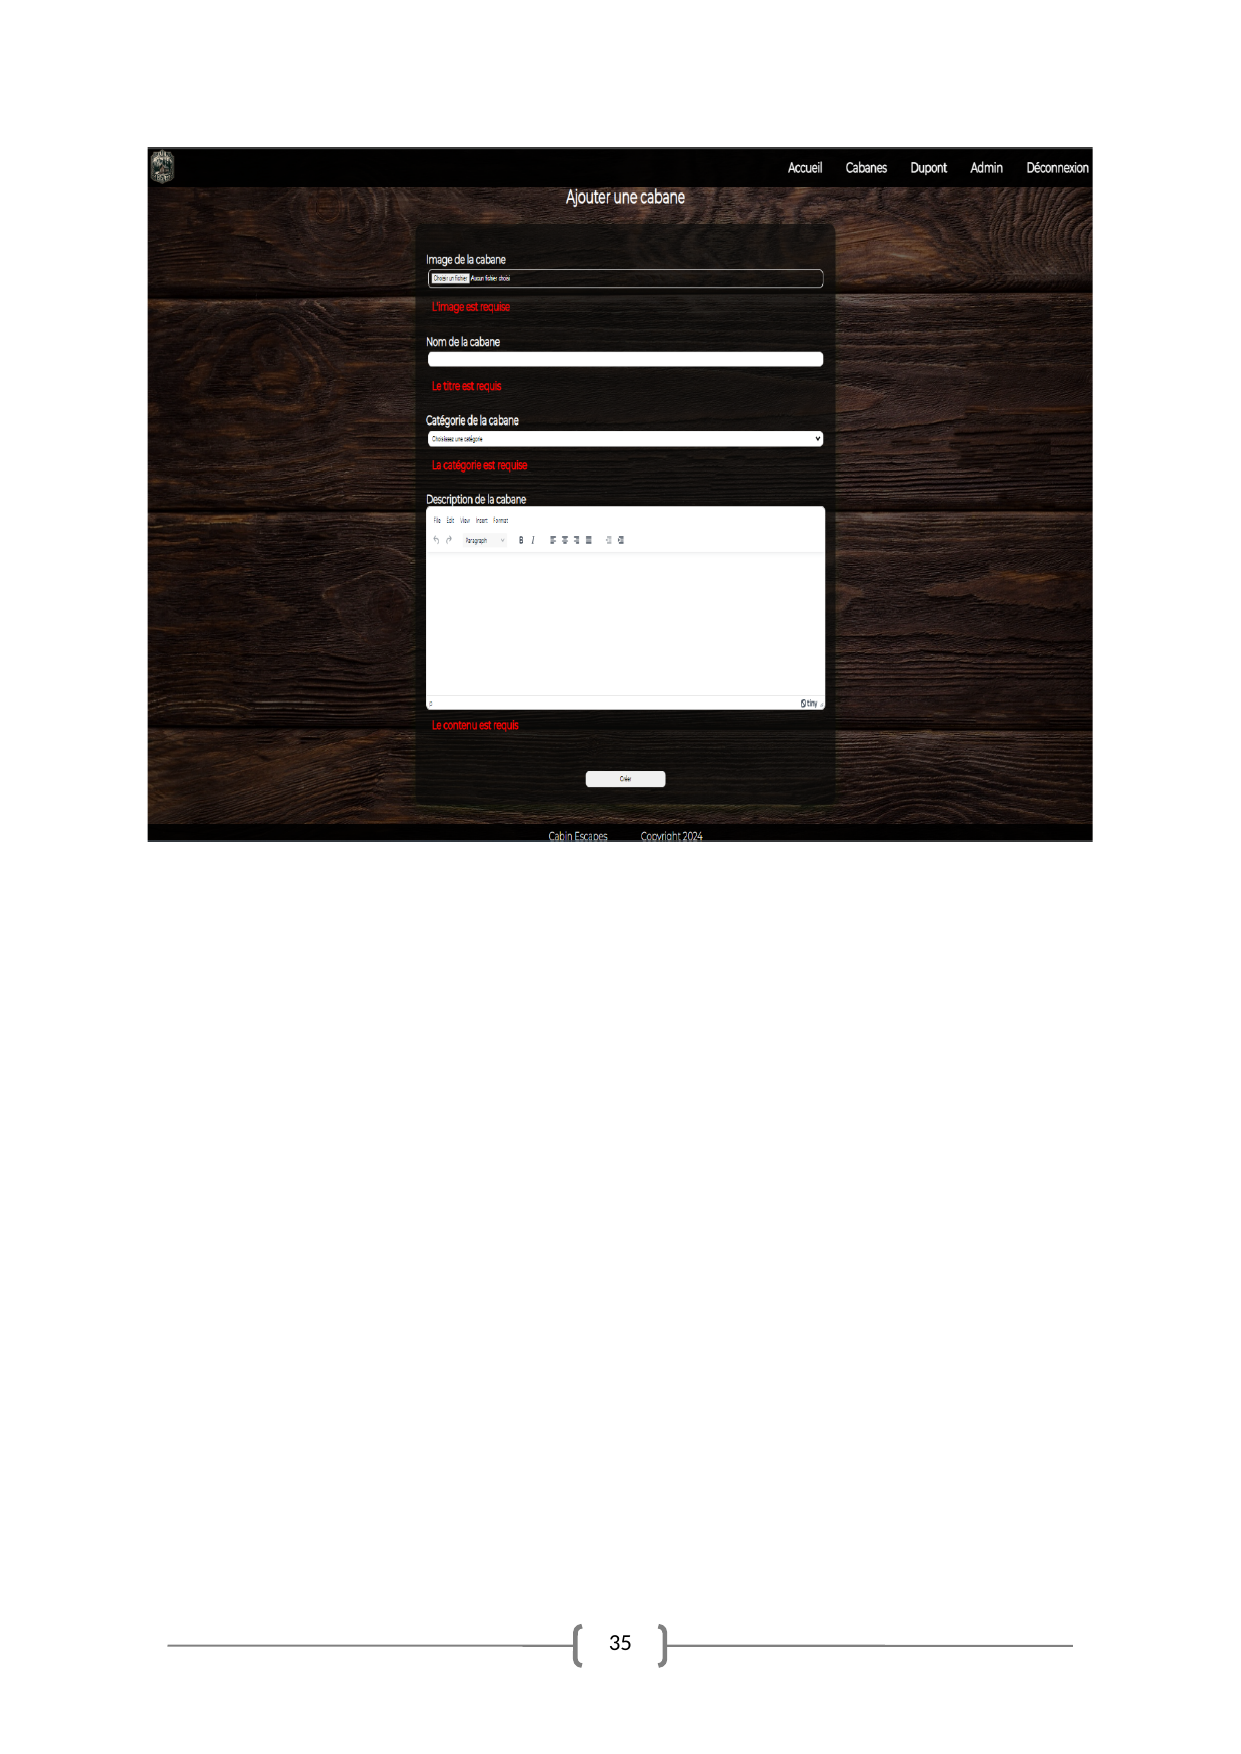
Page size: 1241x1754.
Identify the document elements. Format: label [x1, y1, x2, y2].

picture [147, 147, 1093, 842]
